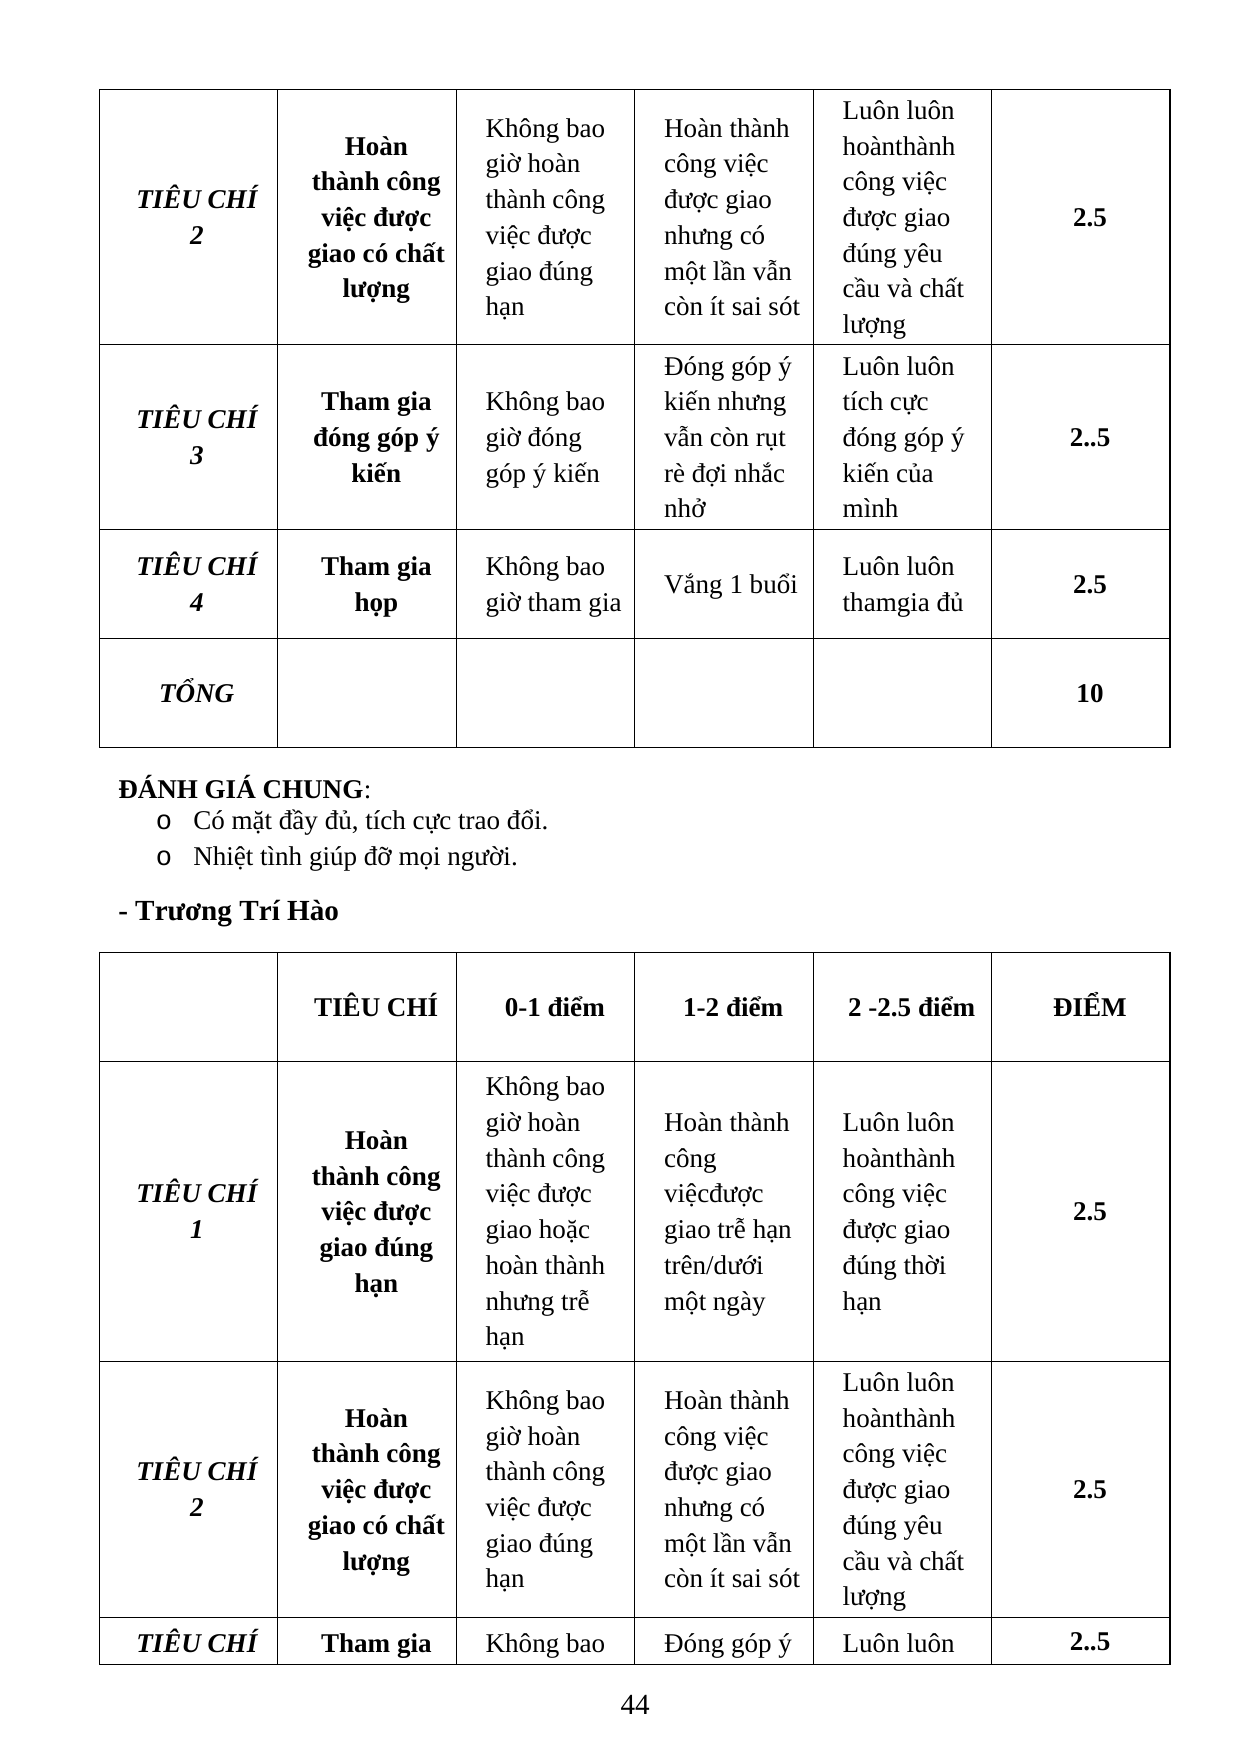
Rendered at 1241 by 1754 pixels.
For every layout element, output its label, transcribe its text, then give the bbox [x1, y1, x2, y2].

table_cell Hoàn thành công việc được giao nhưng có một lần vẫn còn ít sai sót [635, 90, 813, 344]
table_header 2 -2.5 điểm [814, 953, 991, 1061]
list Nhiệt tình giúp đỡ mọi người. [156, 840, 1152, 874]
table_cell TỔNG [100, 639, 277, 747]
table_cell Hoàn thành công việc được giao có chất lượng [278, 1362, 456, 1617]
table_cell Không bao giờ tham gia [457, 530, 634, 638]
table_cell Hoàn thành công việc được giao nhưng có một lần vẫn còn ít sai sót [635, 1362, 813, 1617]
table_cell 2.5 [992, 1062, 1169, 1361]
table_cell Không bao giờ hoàn thành công việc được giao đúng hạn [457, 90, 634, 344]
table_cell TIÊU CHÍ 3 [100, 345, 277, 529]
table_cell TIÊU CHÍ 1 [100, 1062, 277, 1361]
table_cell Hoàn thành công việc được giao đúng hạn [278, 1062, 456, 1361]
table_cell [635, 1618, 813, 1664]
table_header TIÊU CHÍ [278, 953, 456, 1061]
table_cell Luôn luôn hoànthành công việc được giao đúng yêu cầu và chất lượng [814, 90, 991, 344]
table_cell Tham gia đóng góp ý kiến [278, 345, 456, 529]
text ĐÁNH GIÁ CHUNG: [118, 773, 1152, 804]
table_header ĐIỂM [992, 953, 1169, 1061]
table_header 0-1 điểm [457, 953, 634, 1061]
table_cell 2..5 [992, 345, 1169, 529]
table_cell Hoàn thành công việcđược giao trễ hạn trên/dưới một ngày [635, 1062, 813, 1361]
table_cell Luôn luôn thamgia đủ [814, 530, 991, 638]
table_cell TIÊU CHÍ 2 [100, 90, 277, 344]
table_cell [635, 639, 813, 747]
list Có mặt đầy đủ, tích cực trao đổi. [156, 804, 1152, 838]
table_header 1-2 điểm [635, 953, 813, 1061]
table_cell TIÊU CHÍ 3 [100, 1618, 277, 1664]
table_cell Đóng góp ý kiến nhưng vẫn còn rụt rè đợi nhắc nhở [635, 345, 813, 529]
table_cell [814, 639, 991, 747]
table_cell 2.5 [992, 90, 1169, 344]
table_cell Luôn luôn tích cực đóng góp ý kiến của mình [814, 345, 991, 529]
table_cell 10 [992, 639, 1169, 747]
table_cell Tham gia họp [278, 530, 456, 638]
table_cell Không bao giờ hoàn thành công việc được giao hoặc hoàn thành nhưng trễ hạn [457, 1062, 634, 1361]
text - Trương Trí Hào [118, 893, 1152, 927]
table_cell 2..5 [992, 1618, 1169, 1664]
table_cell 2.5 [992, 530, 1169, 638]
table_cell [457, 639, 634, 747]
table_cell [814, 1618, 991, 1664]
table_cell TIÊU CHÍ 4 [100, 530, 277, 638]
table_cell Luôn luôn hoànthành công việc được giao đúng yêu cầu và chất lượng [814, 1362, 991, 1617]
table_cell [278, 639, 456, 747]
table_cell Vắng 1 buổi [635, 530, 813, 638]
table_cell TIÊU CHÍ 2 [100, 1362, 277, 1617]
table_cell Luôn luôn hoànthành công việc được giao đúng thời hạn [814, 1062, 991, 1361]
table_cell 2.5 [992, 1362, 1169, 1617]
table_header [100, 953, 277, 1061]
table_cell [457, 1618, 634, 1664]
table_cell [278, 1618, 456, 1664]
table_cell Không bao giờ hoàn thành công việc được giao đúng hạn [457, 1362, 634, 1617]
table_cell Không bao giờ đóng góp ý kiến [457, 345, 634, 529]
table_cell Hoàn thành công việc được giao có chất lượng [278, 90, 456, 344]
